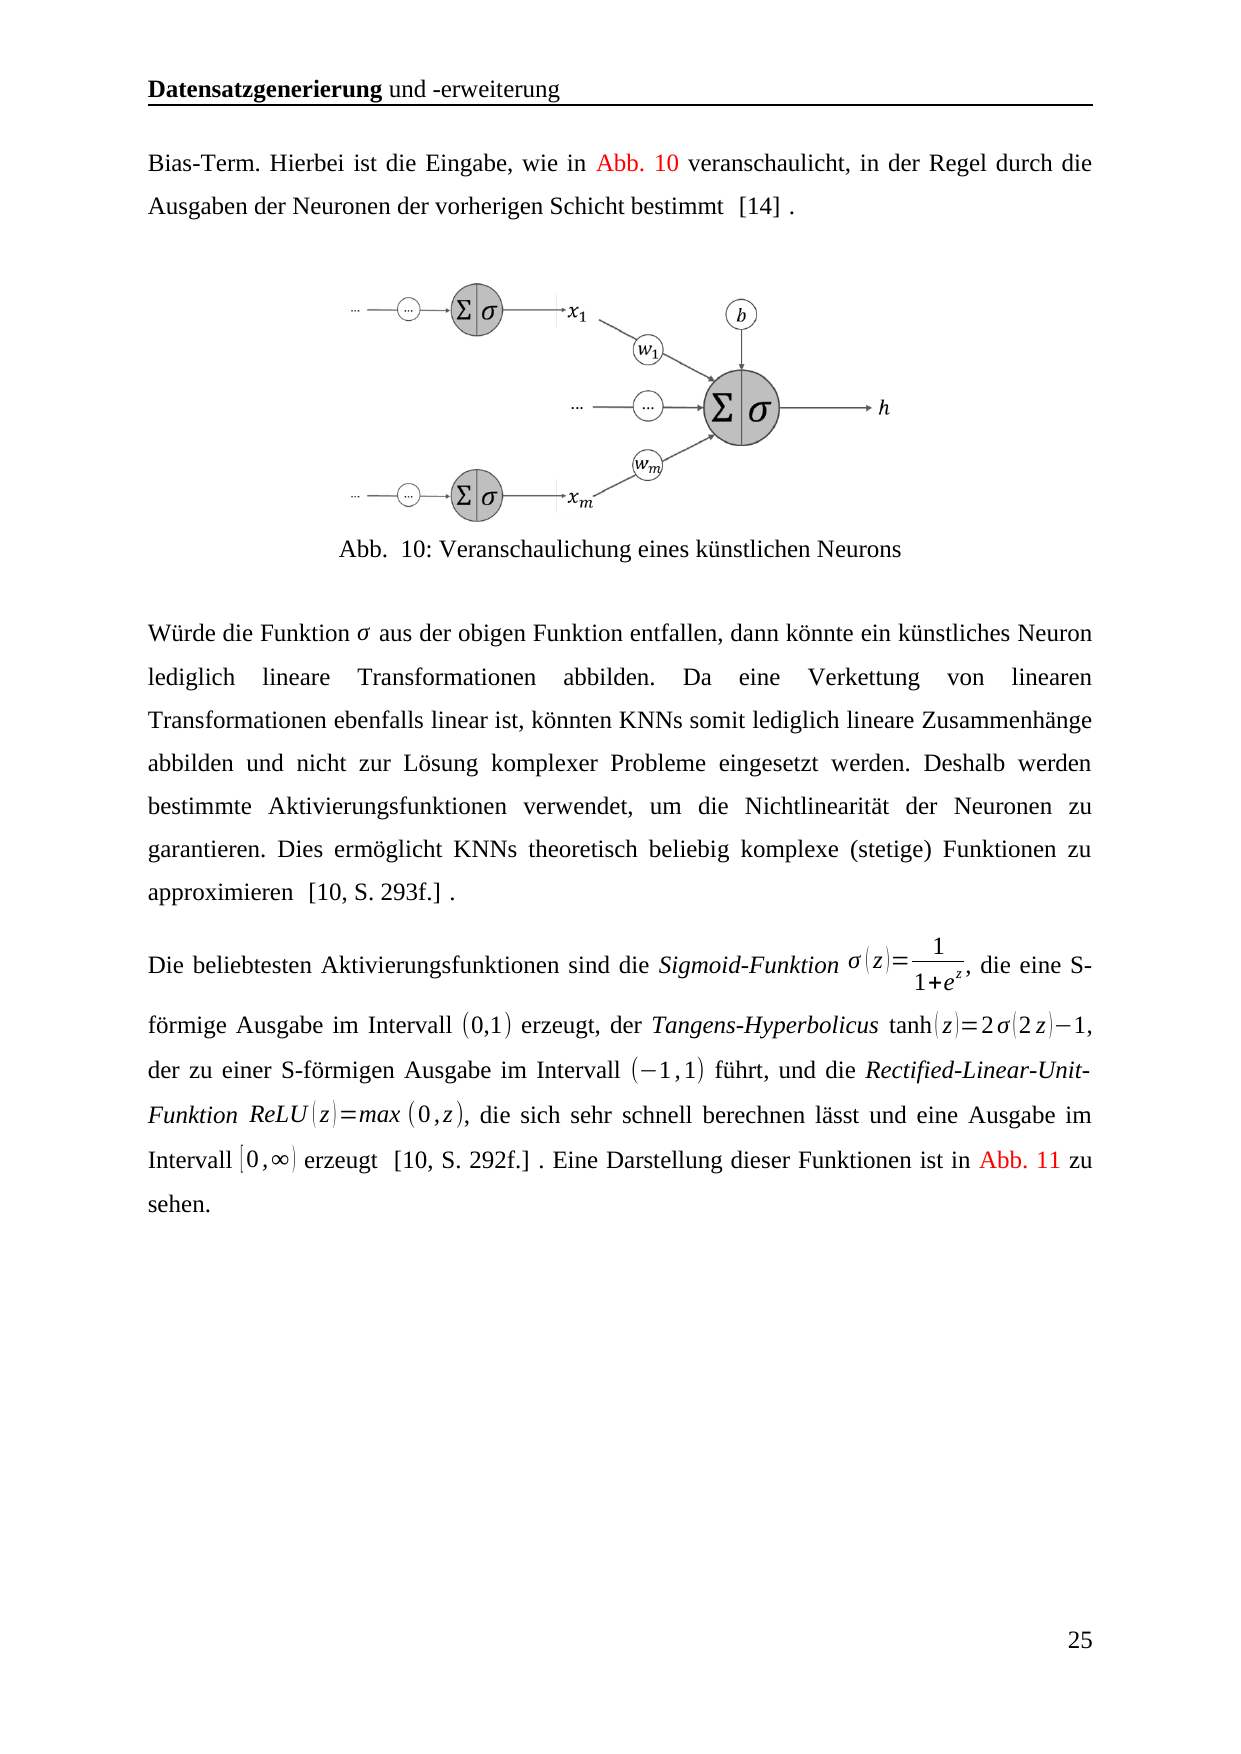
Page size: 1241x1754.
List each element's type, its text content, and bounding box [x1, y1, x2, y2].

picture [341, 283, 899, 522]
text Die beliebtesten Aktivierungsfunktionen sind die Sigmoid-Funktion , die eine S-förmige Ausgabe im Intervall erzeugt, der Tangens-Hyperbolicus , der zu einer S-förmigen Ausgabe im Intervall führt, und die Rectified-Linear-Unit-Funktion , die sich sehr schnell berechnen lässt und eine Ausgabe im Intervall erzeugt . Eine Darstellung dieser Funktionen ist in Abb. 11 zu sehen. [148, 933, 1093, 1218]
text Würde die Funktion aus der obigen Funktion entfallen, dann könnte ein künstliches Neuron lediglich lineare Transformationen abbilden. Da eine Verkettung von linearen Transformationen ebenfalls linear ist, könnten KNNs somit lediglich lineare Zusammenhänge abbilden und nicht zur Lösung komplexer Probleme eingesetzt werden. Deshalb werden bestimmte Aktivierungsfunktionen verwendet, um die Nichtlinearität der Neuronen zu garantieren. Dies ermöglicht KNNs theoretisch beliebig komplexe (stetige) Funktionen zu approximieren . [148, 618, 1093, 906]
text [148, 148, 1093, 219]
